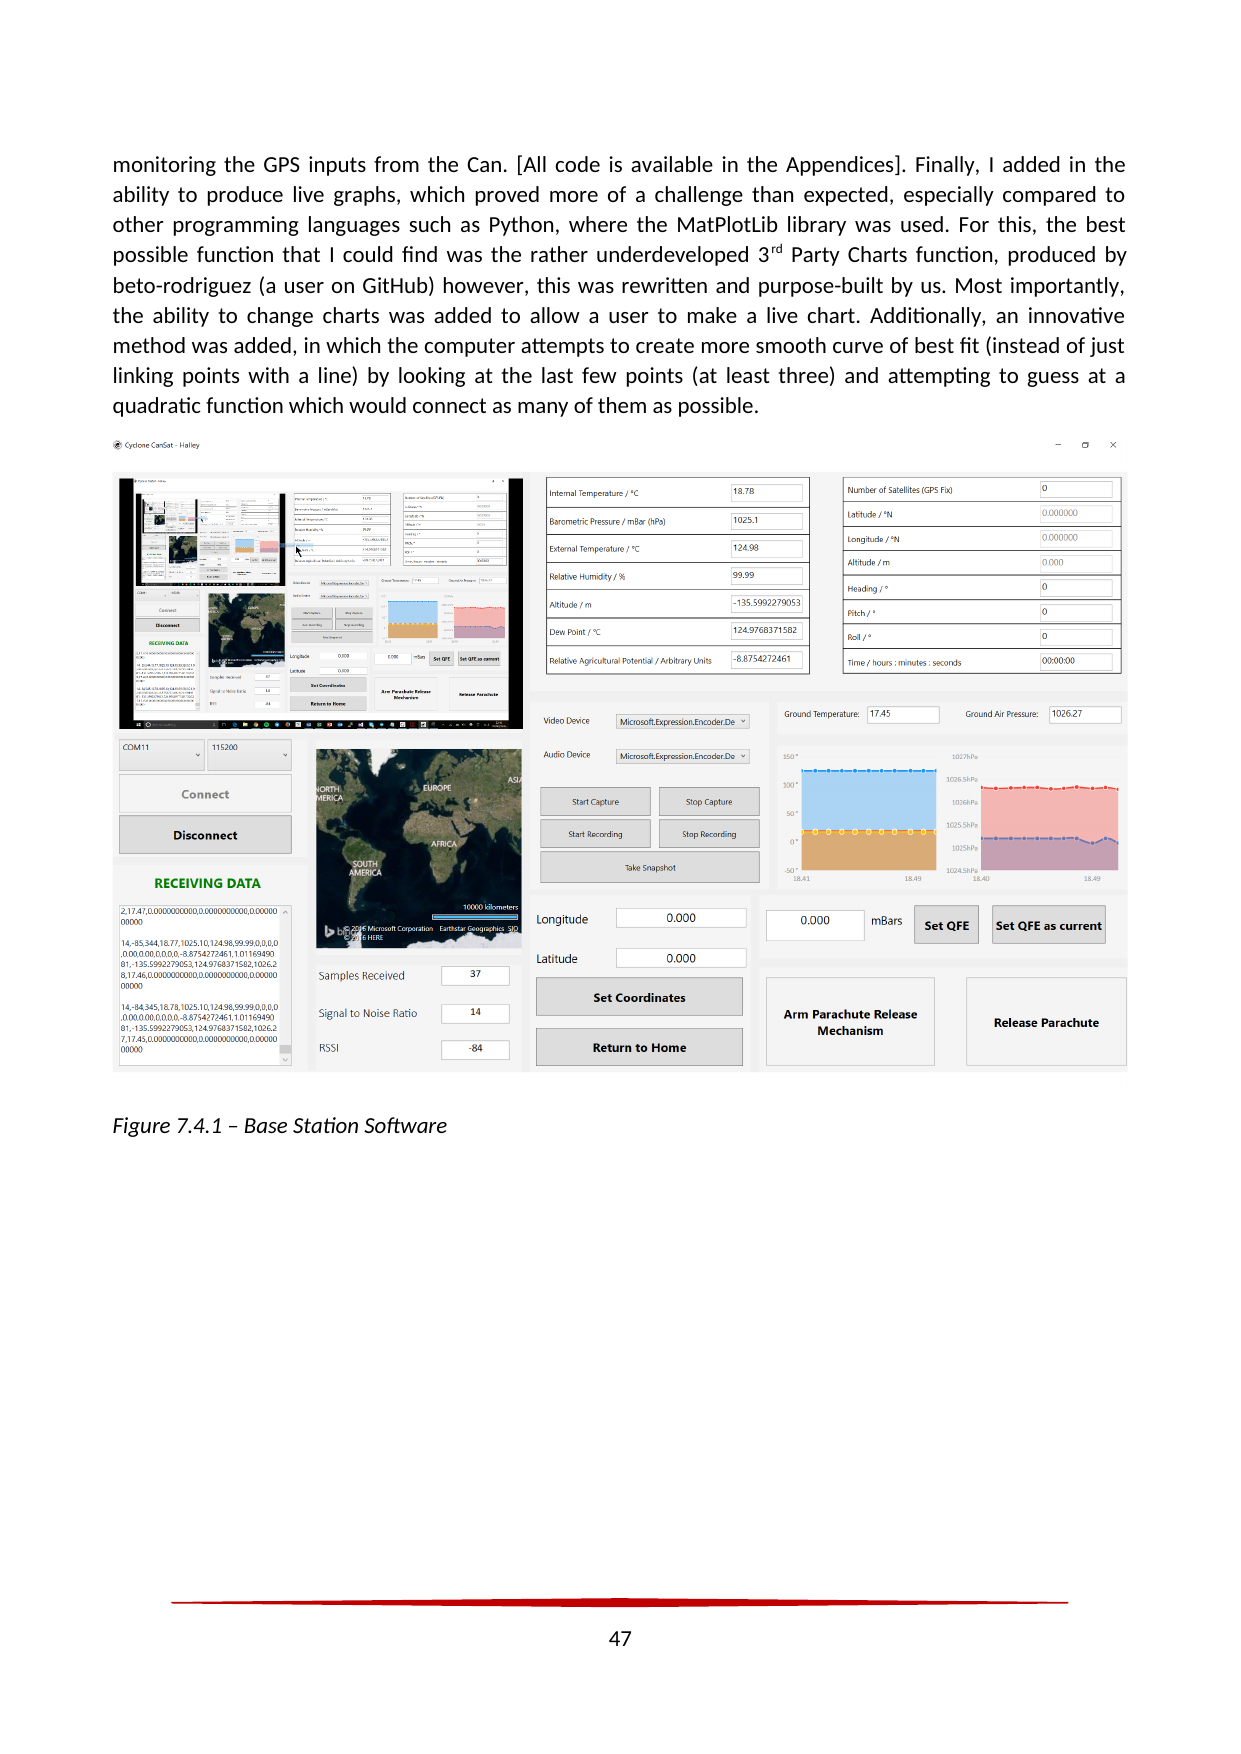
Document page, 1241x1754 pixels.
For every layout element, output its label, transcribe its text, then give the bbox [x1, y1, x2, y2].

picture [112, 438, 1128, 1092]
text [112, 150, 1128, 420]
text Figure 7.4.1 – Base Station Software [112, 1111, 1128, 1139]
